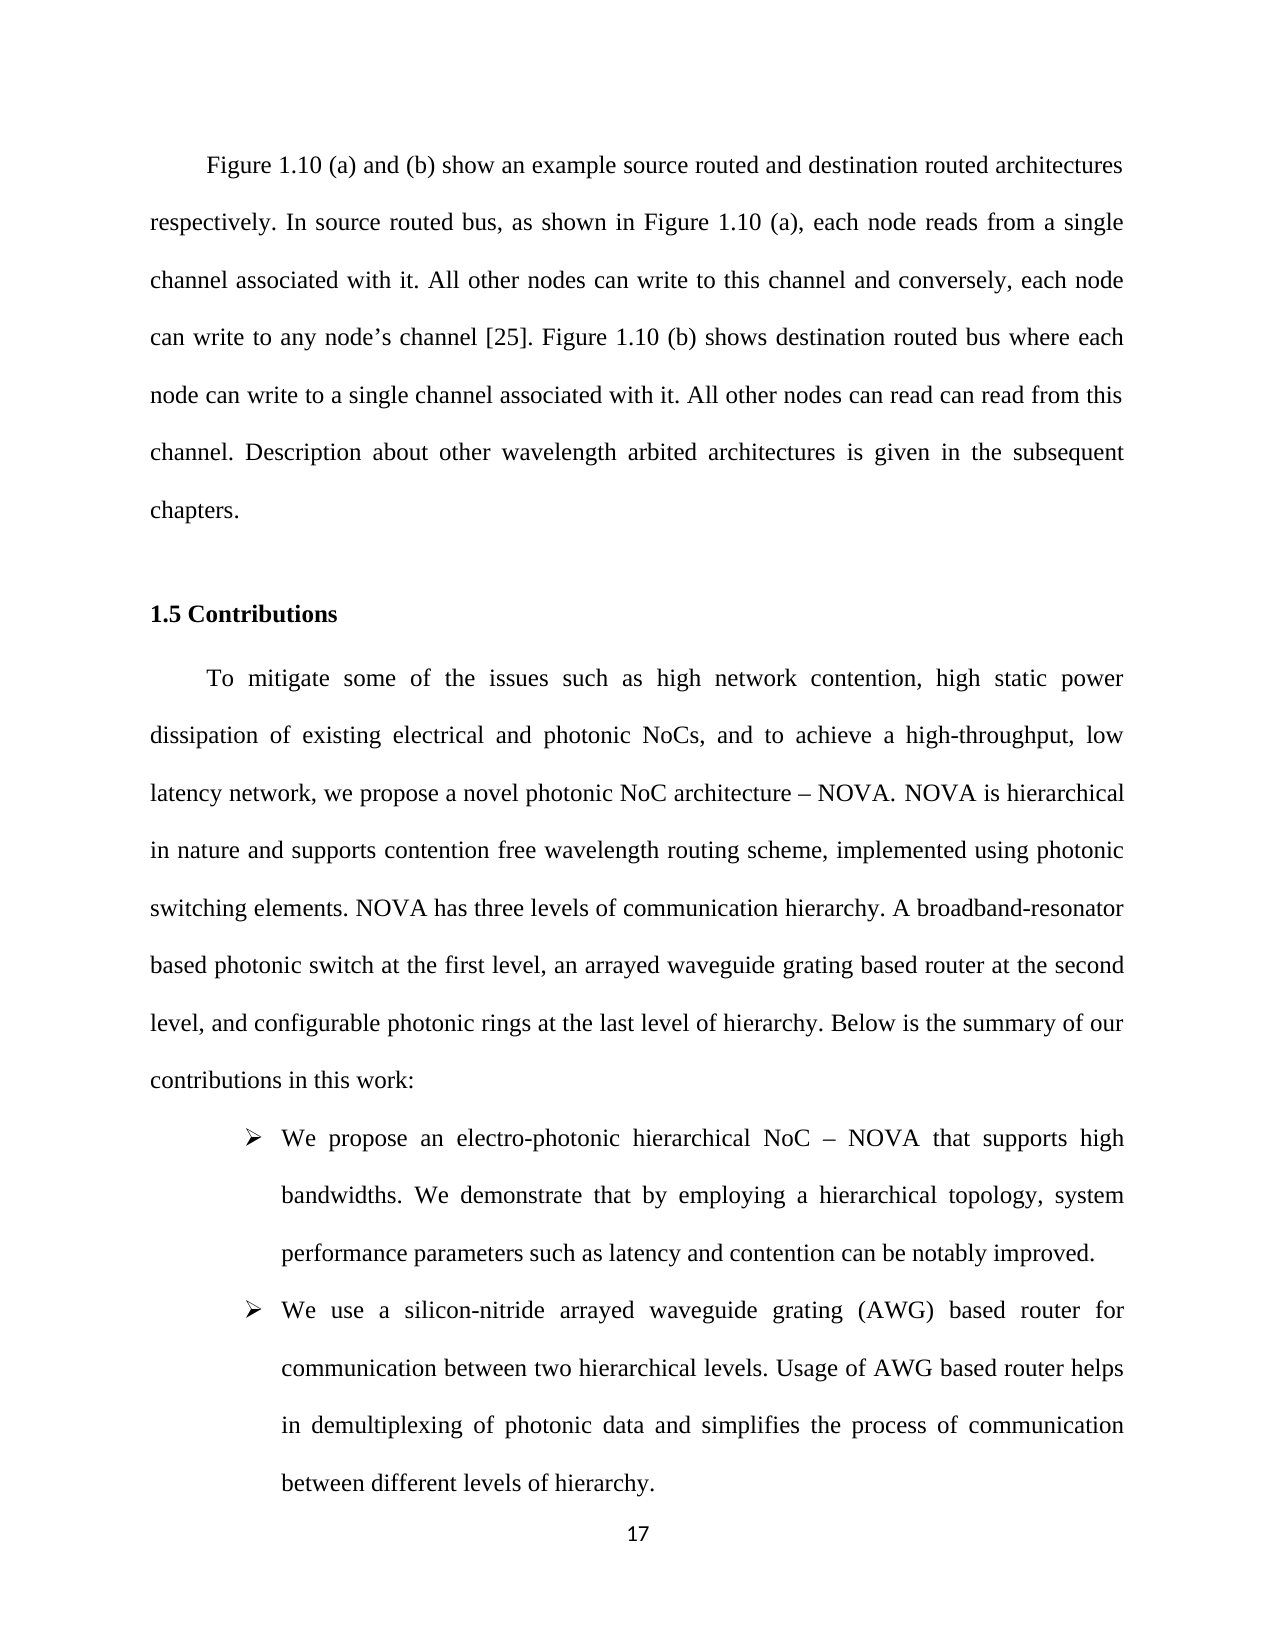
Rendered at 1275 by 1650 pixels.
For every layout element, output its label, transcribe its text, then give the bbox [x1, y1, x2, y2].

text To mitigate some of the issues such as high network contention, high static power dissipation of existing electrical and photonic NoCs, and to achieve a high-throughput, low latency network, we propose a novel photonic NoC architecture – NOVA. NOVA is hierarchical in nature and supports contention free wavelength routing scheme, implemented using photonic switching elements. NOVA has three levels of communication hierarchy. A broadband-resonator based photonic switch at the first level, an arrayed waveguide grating based router at the second level, and configurable photonic rings at the last level of hierarchy. Below is the summary of our contributions in this work: [150, 663, 1125, 1094]
text Figure 1.10 (a) and (b) show an example source routed and destination routed architectures respectively. In source routed bus, as shown in Figure 1.10 (a), each node reads from a single channel associated with it. All other nodes can write to this channel and conversely, each node can write to any node’s channel [25]. Figure 1.10 (b) shows destination routed bus where each node can write to a single channel associated with it. All other nodes can read can read from this channel. Description about other wavelength arbited architectures is given in the subsequent chapters. [150, 150, 1125, 524]
text 1.5 Contributions [150, 599, 1125, 628]
list We use a silicon-nitride arrayed waveguide grating (AWG) based router for communication between two hierarchical levels. Usage of AWG based router helps in demultiplexing of photonic data and simplifies the process of communication between different levels of hierarchy. [244, 1296, 1125, 1497]
list We propose an electro-photonic hierarchical NoC – NOVA that supports high bandwidths. We demonstrate that by employing a hierarchical topology, system performance parameters such as latency and contention can be notably improved. [244, 1123, 1125, 1267]
